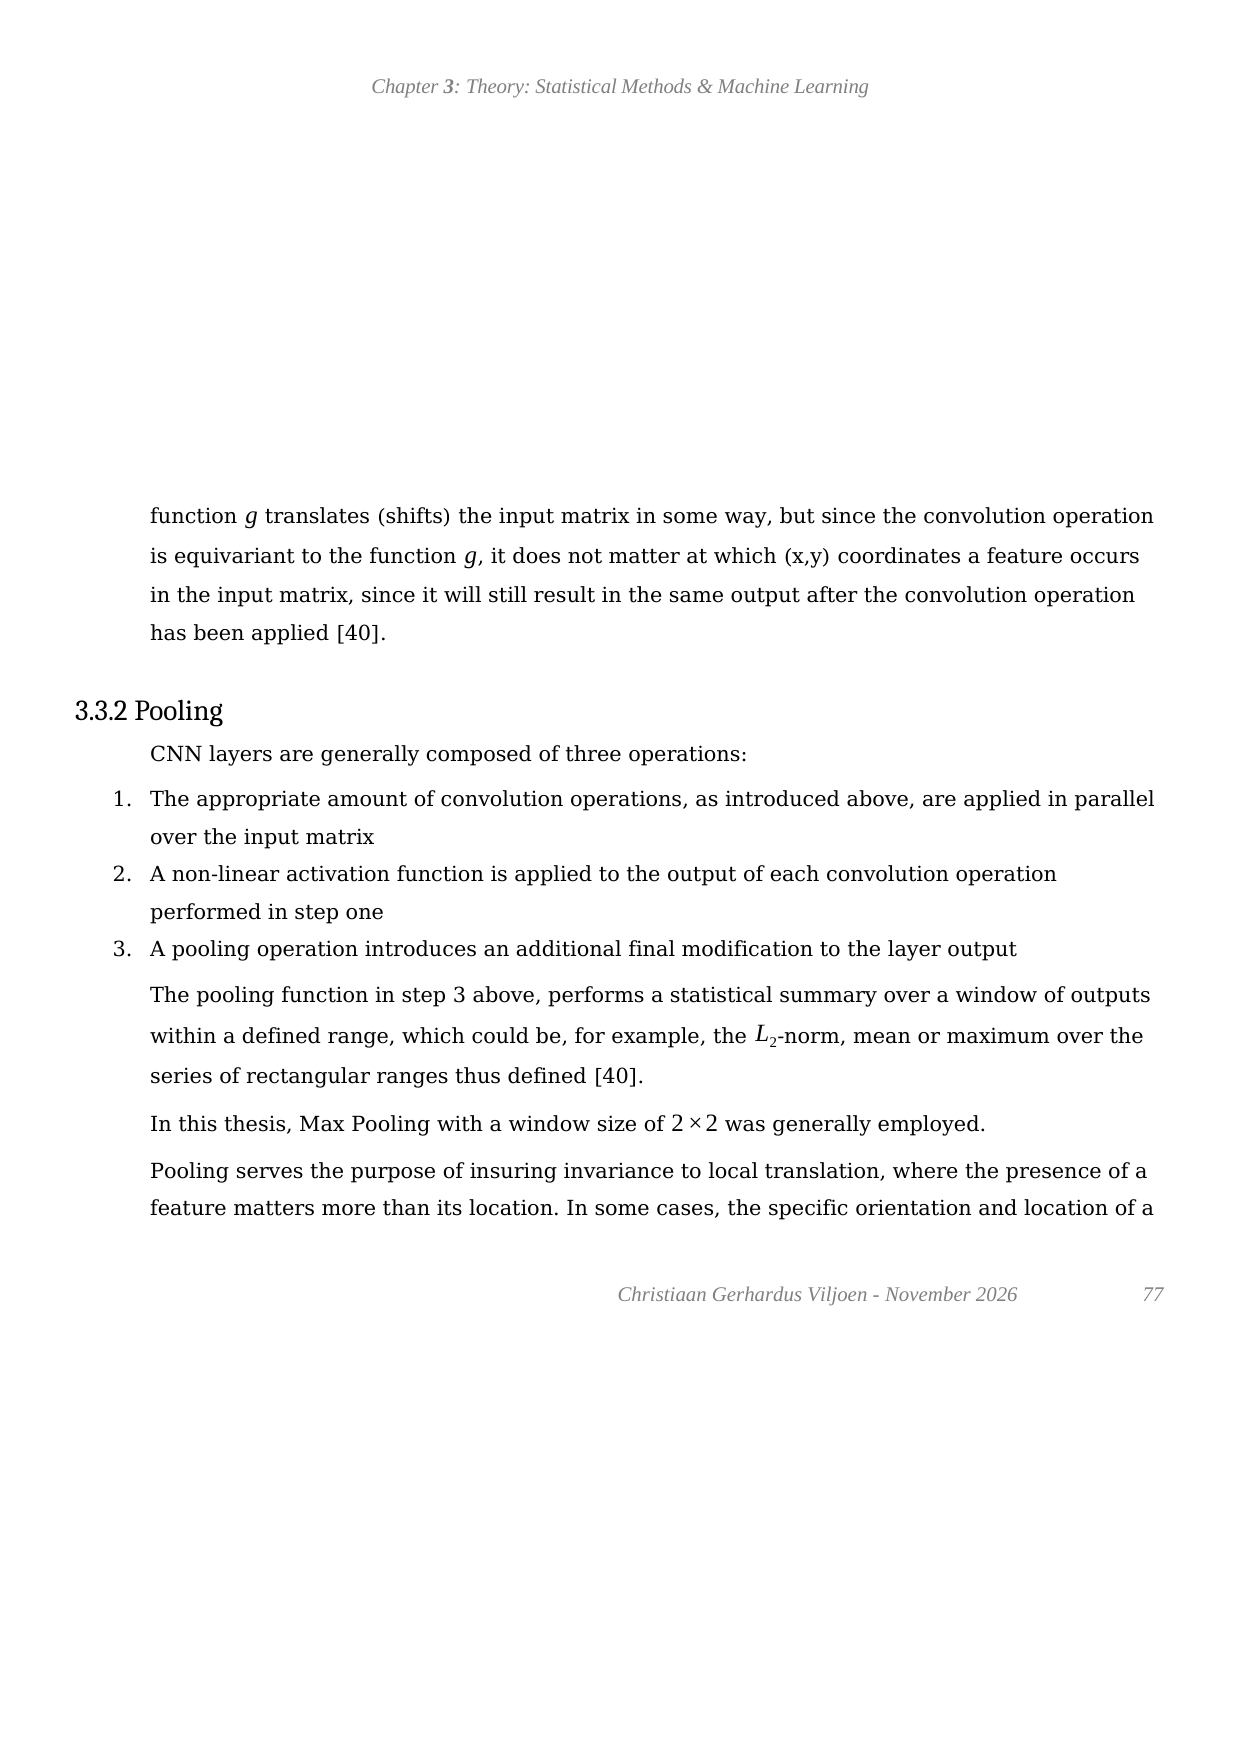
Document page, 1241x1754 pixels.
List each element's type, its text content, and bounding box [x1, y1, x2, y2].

text In this thesis, Max Pooling with a window size of was generally employed. [150, 1109, 1165, 1137]
text The pooling function in step 3 above, performs a statistical summary over a window of outputs within a defined range, which could be, for example, the -norm, mean or maximum over the series of rectangular ranges thus defined . [150, 982, 1165, 1088]
text CNN layers are generally composed of three operations: [150, 740, 1165, 765]
text Pooling serves the purpose of insuring invariance to local translation, where the presence of a feature matters more than its location. In some cases, the specific orientation and location of a feature does matter though. Pooling over separate convolutions that are independently parameterized can allow the ANN to learn which translations it should be invariant to which translations it shouldn’t be invariant to . [150, 1158, 1165, 1220]
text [150, 502, 1165, 644]
subtitle Pooling [75, 694, 1165, 728]
list A non-linear activation function is applied to the output of each convolution operation performed in step one [112, 861, 1165, 924]
list The appropriate amount of convolution operations, as introduced above, are applied in parallel over the input matrix [112, 786, 1165, 849]
list A pooling operation introduces an additional final modification to the layer output [112, 936, 1165, 961]
